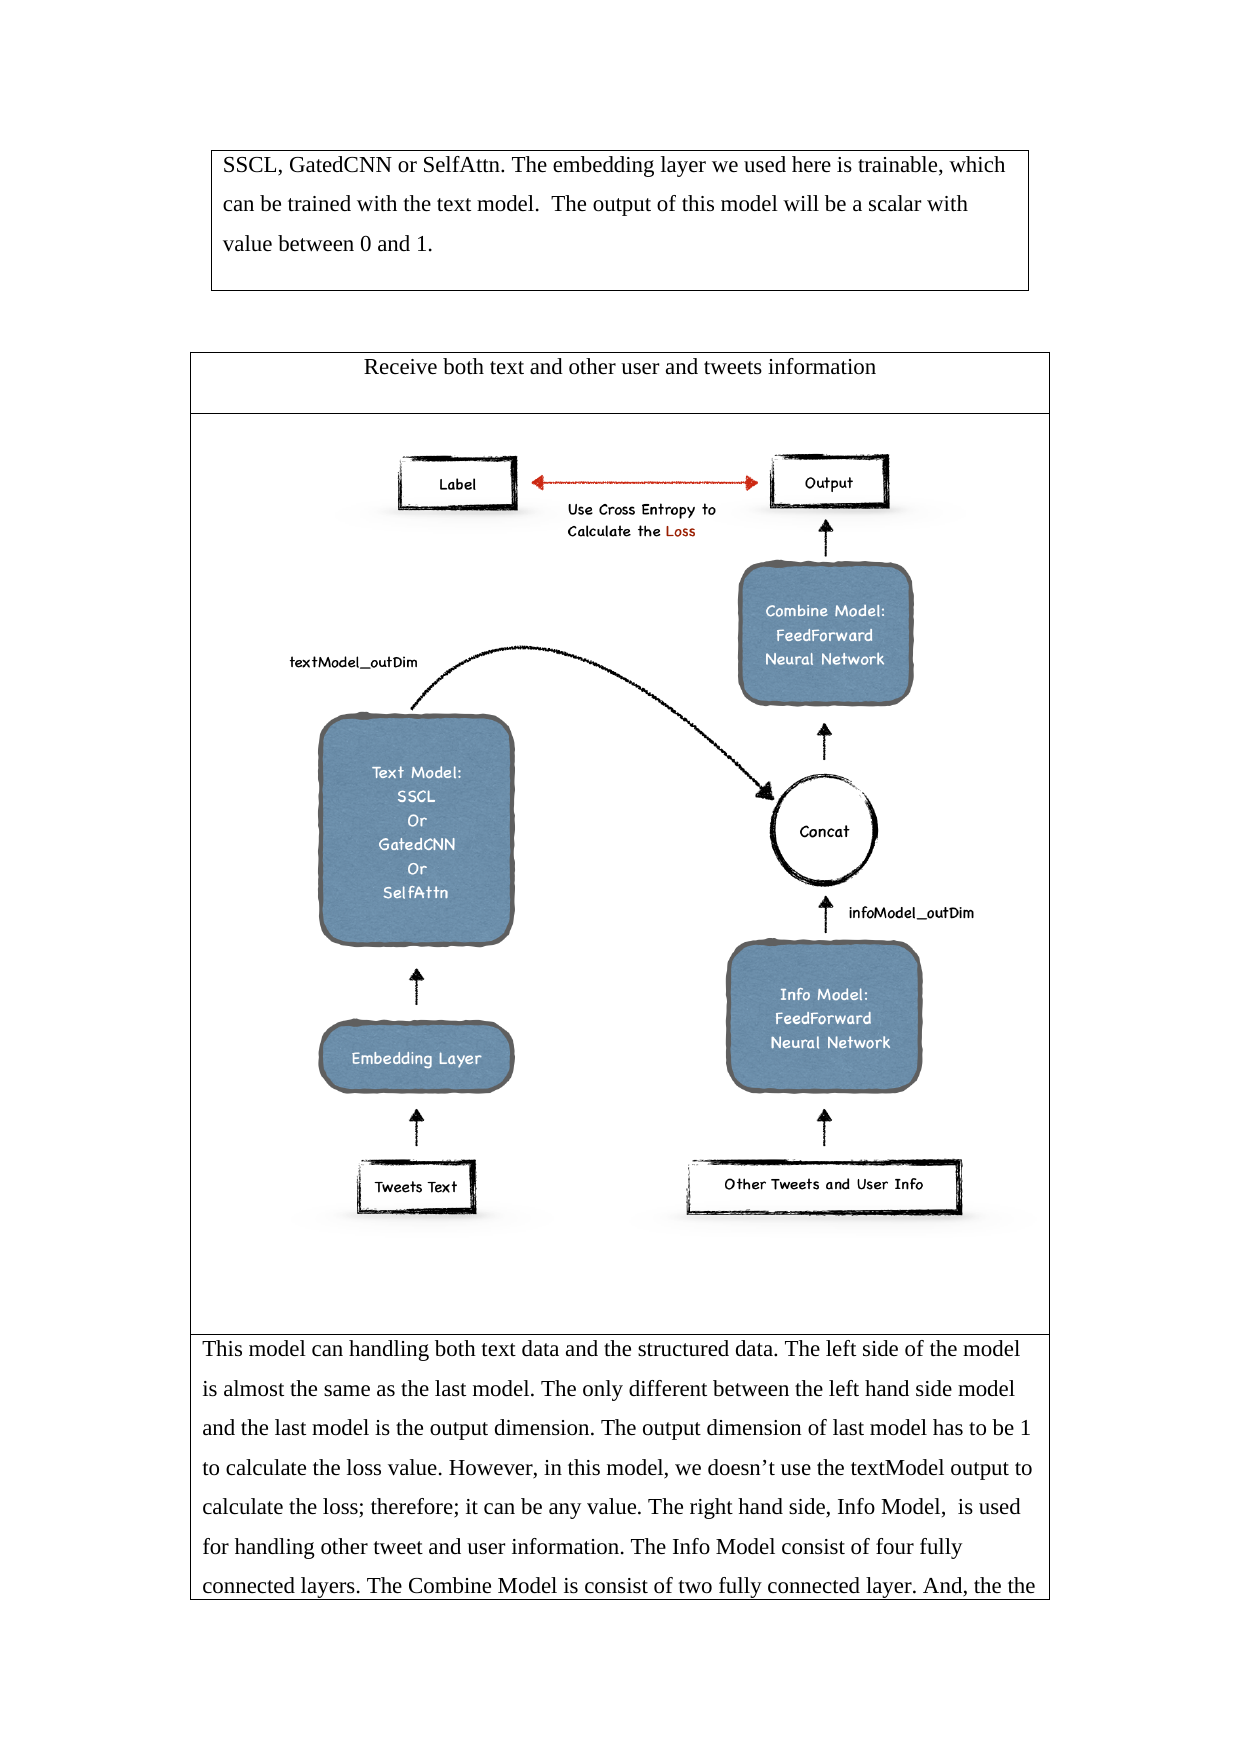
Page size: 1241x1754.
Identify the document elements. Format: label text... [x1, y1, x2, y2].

table_cell [191, 414, 1049, 1334]
picture [202, 414, 1039, 1301]
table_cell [191, 1335, 1049, 1598]
table_header Receive both text and other user and tweets information [191, 353, 1049, 413]
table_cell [212, 151, 1028, 290]
